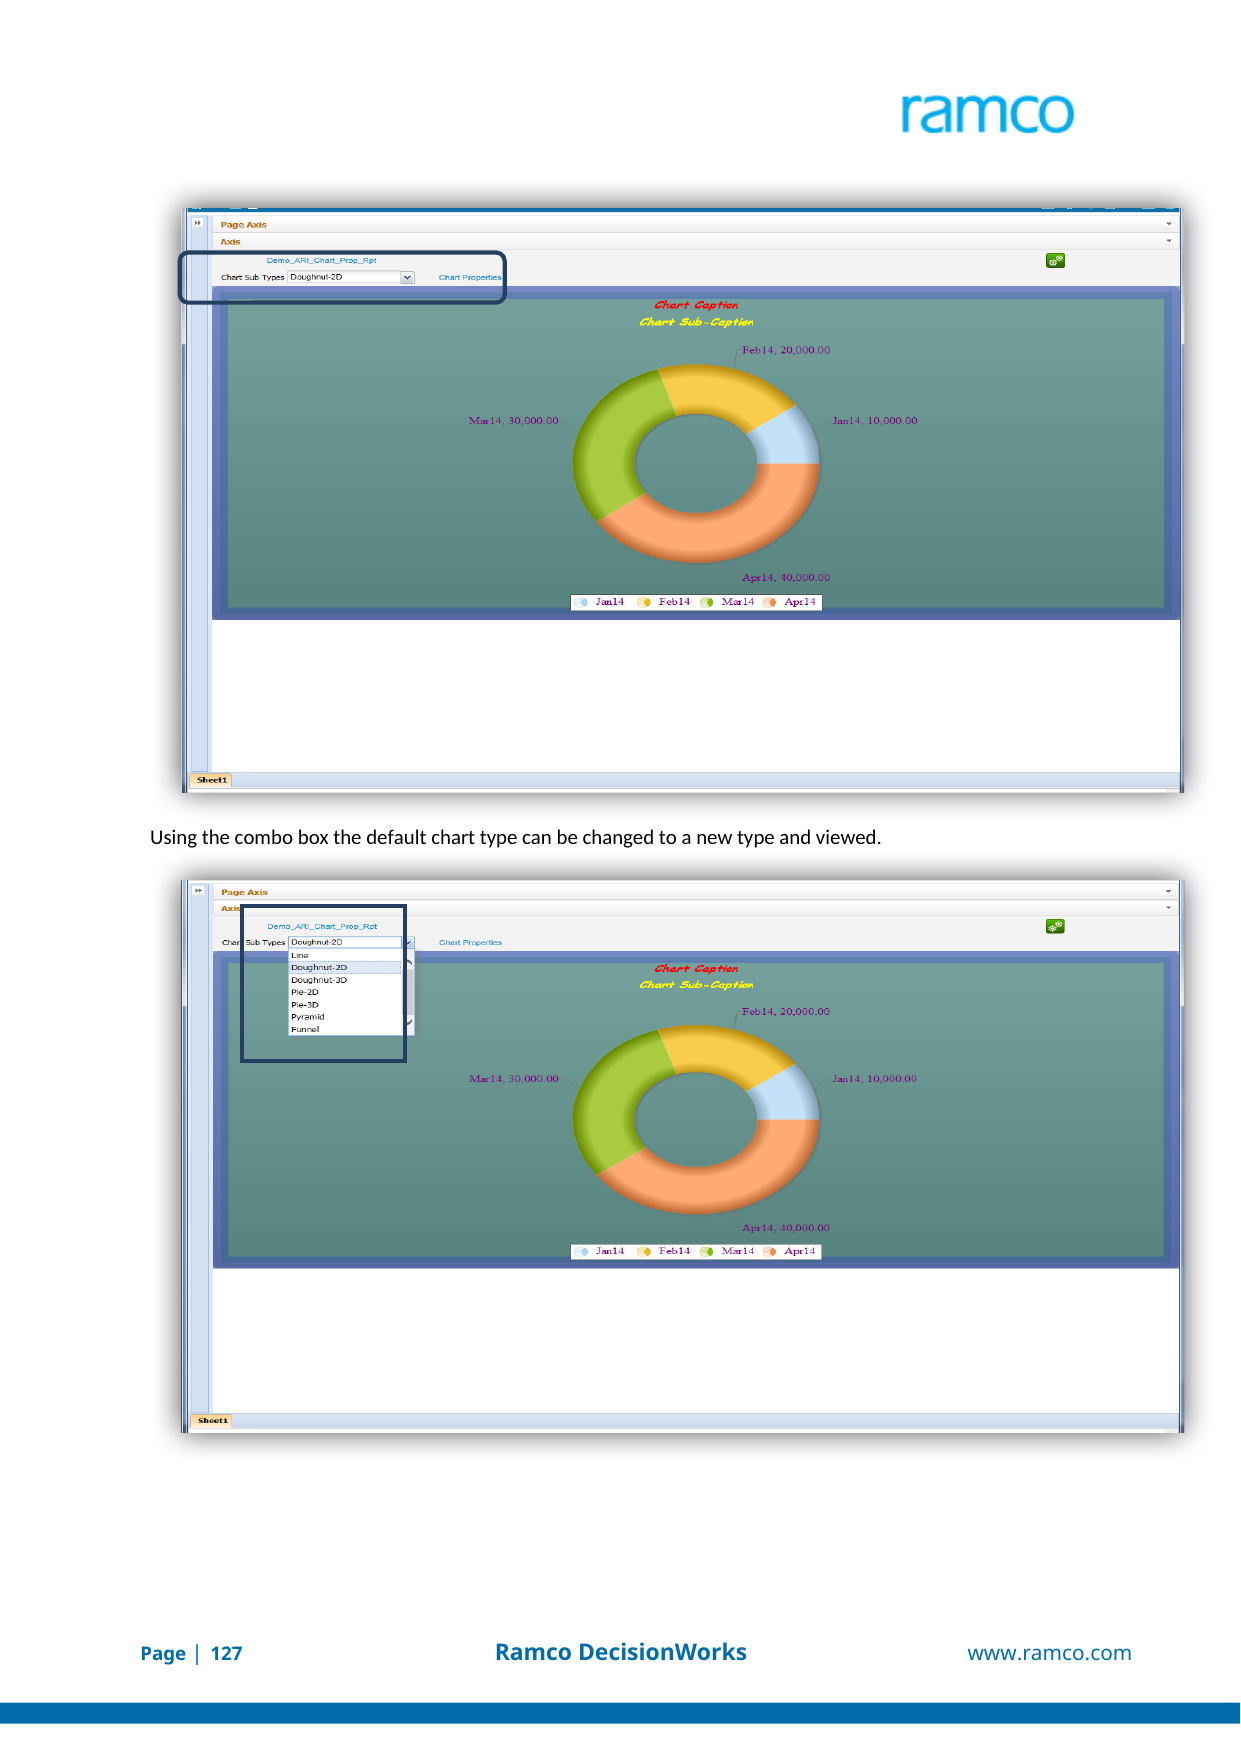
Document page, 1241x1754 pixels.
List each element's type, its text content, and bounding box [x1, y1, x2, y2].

picture [182, 255, 502, 300]
picture [181, 208, 1185, 793]
picture [181, 880, 1185, 1433]
picture [887, 75, 1091, 149]
